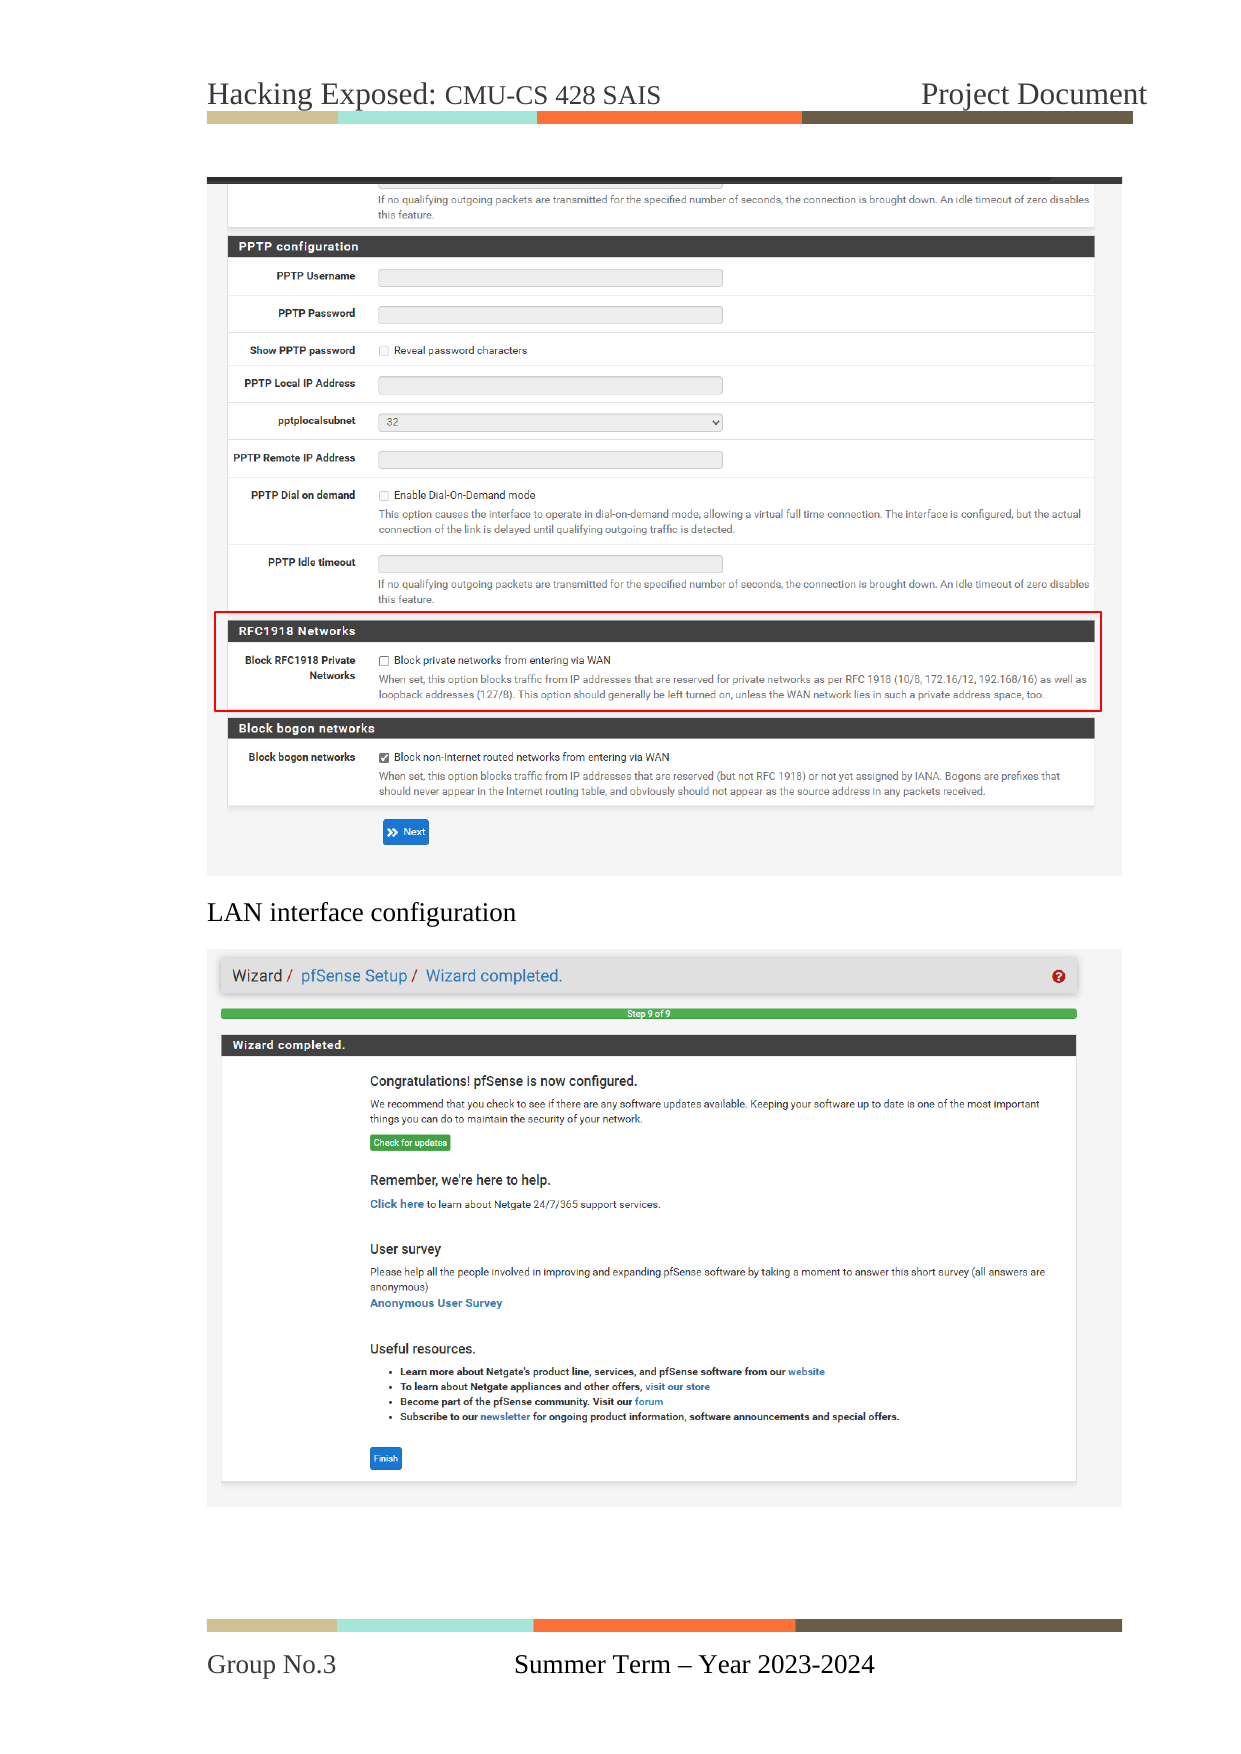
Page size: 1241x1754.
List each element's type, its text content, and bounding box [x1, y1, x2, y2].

picture [206, 111, 1133, 124]
picture [206, 1619, 1123, 1632]
picture [206, 949, 1123, 1507]
text LAN interface configuration [207, 896, 1122, 927]
picture [206, 177, 1123, 876]
